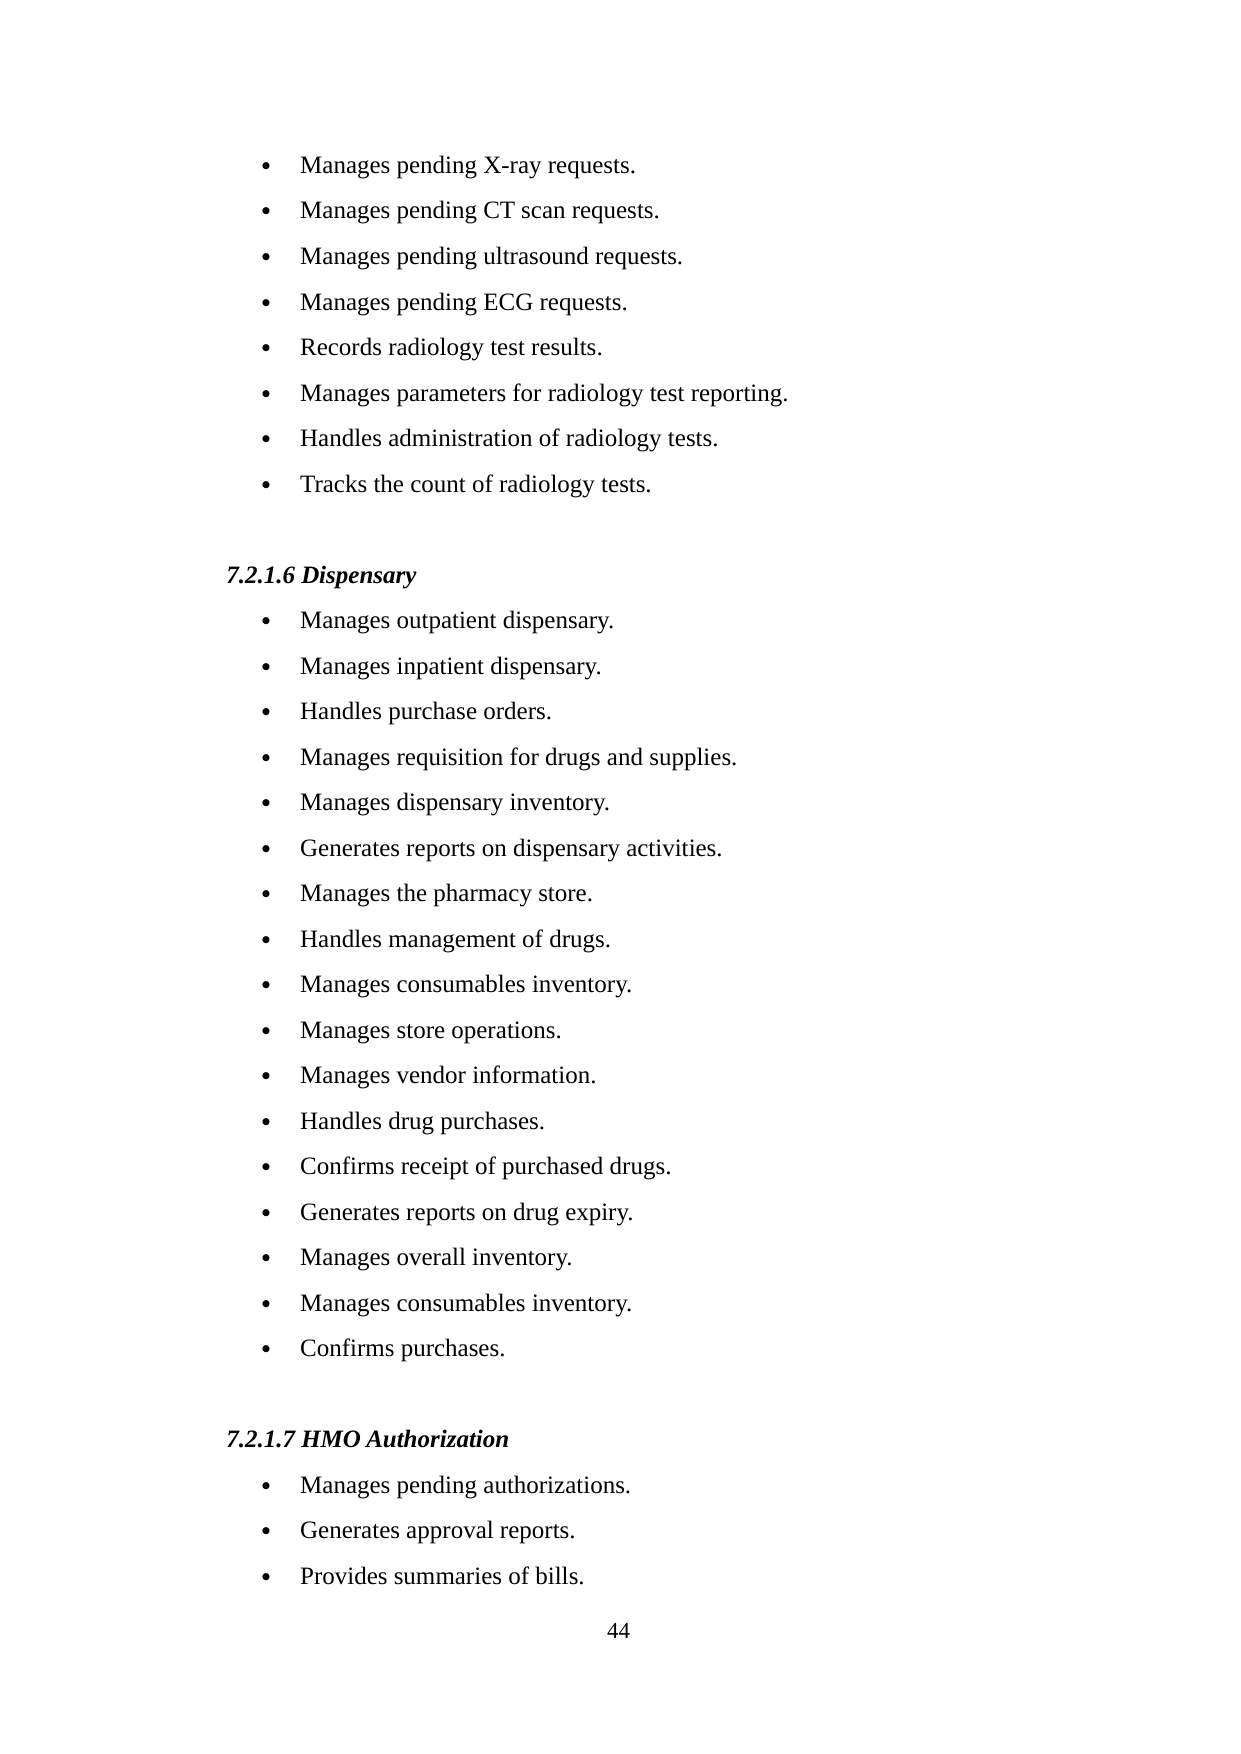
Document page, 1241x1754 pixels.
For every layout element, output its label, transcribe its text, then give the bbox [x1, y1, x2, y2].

list Manages inpatient dispensary. [262, 651, 1090, 679]
list Manages the pharmacy store. [262, 878, 1090, 907]
list Generates reports on dispensary activities. [262, 833, 1090, 862]
list Handles purchase orders. [262, 696, 1090, 725]
list Manages outpatient dispensary. [262, 605, 1090, 634]
text 7.2.1.6 Dispensary [226, 560, 1090, 588]
list Handles drug purchases. [262, 1106, 1090, 1135]
list Manages pending ECG requests. [262, 287, 1090, 315]
list Manages requisition for drugs and supplies. [262, 742, 1090, 771]
list Manages dispensary inventory. [262, 787, 1090, 816]
list Records radiology test results. [262, 332, 1090, 361]
list Provides summaries of bills. [262, 1561, 1090, 1590]
text 7.2.1.7 HMO Authorization [226, 1424, 1090, 1453]
list Manages parameters for radiology test reporting. [262, 378, 1090, 406]
list Manages pending authorizations. [262, 1470, 1090, 1499]
list Manages pending CT scan requests. [262, 196, 1090, 224]
list Generates reports on drug expiry. [262, 1197, 1090, 1226]
list Manages store operations. [262, 1015, 1090, 1044]
list Manages consumables inventory. [262, 969, 1090, 998]
list Manages overall inventory. [262, 1242, 1090, 1271]
list Manages vendor information. [262, 1060, 1090, 1089]
list Handles management of drugs. [262, 924, 1090, 953]
list Confirms purchases. [262, 1333, 1090, 1362]
list Manages consumables inventory. [262, 1288, 1090, 1317]
list Handles administration of radiology tests. [262, 423, 1090, 452]
list Generates approval reports. [262, 1516, 1090, 1544]
list Manages pending ultrasound requests. [262, 241, 1090, 270]
list Tracks the count of radiology tests. [262, 469, 1090, 497]
list Manages pending X-ray requests. [262, 150, 1090, 179]
list Confirms receipt of purchased drugs. [262, 1151, 1090, 1180]
